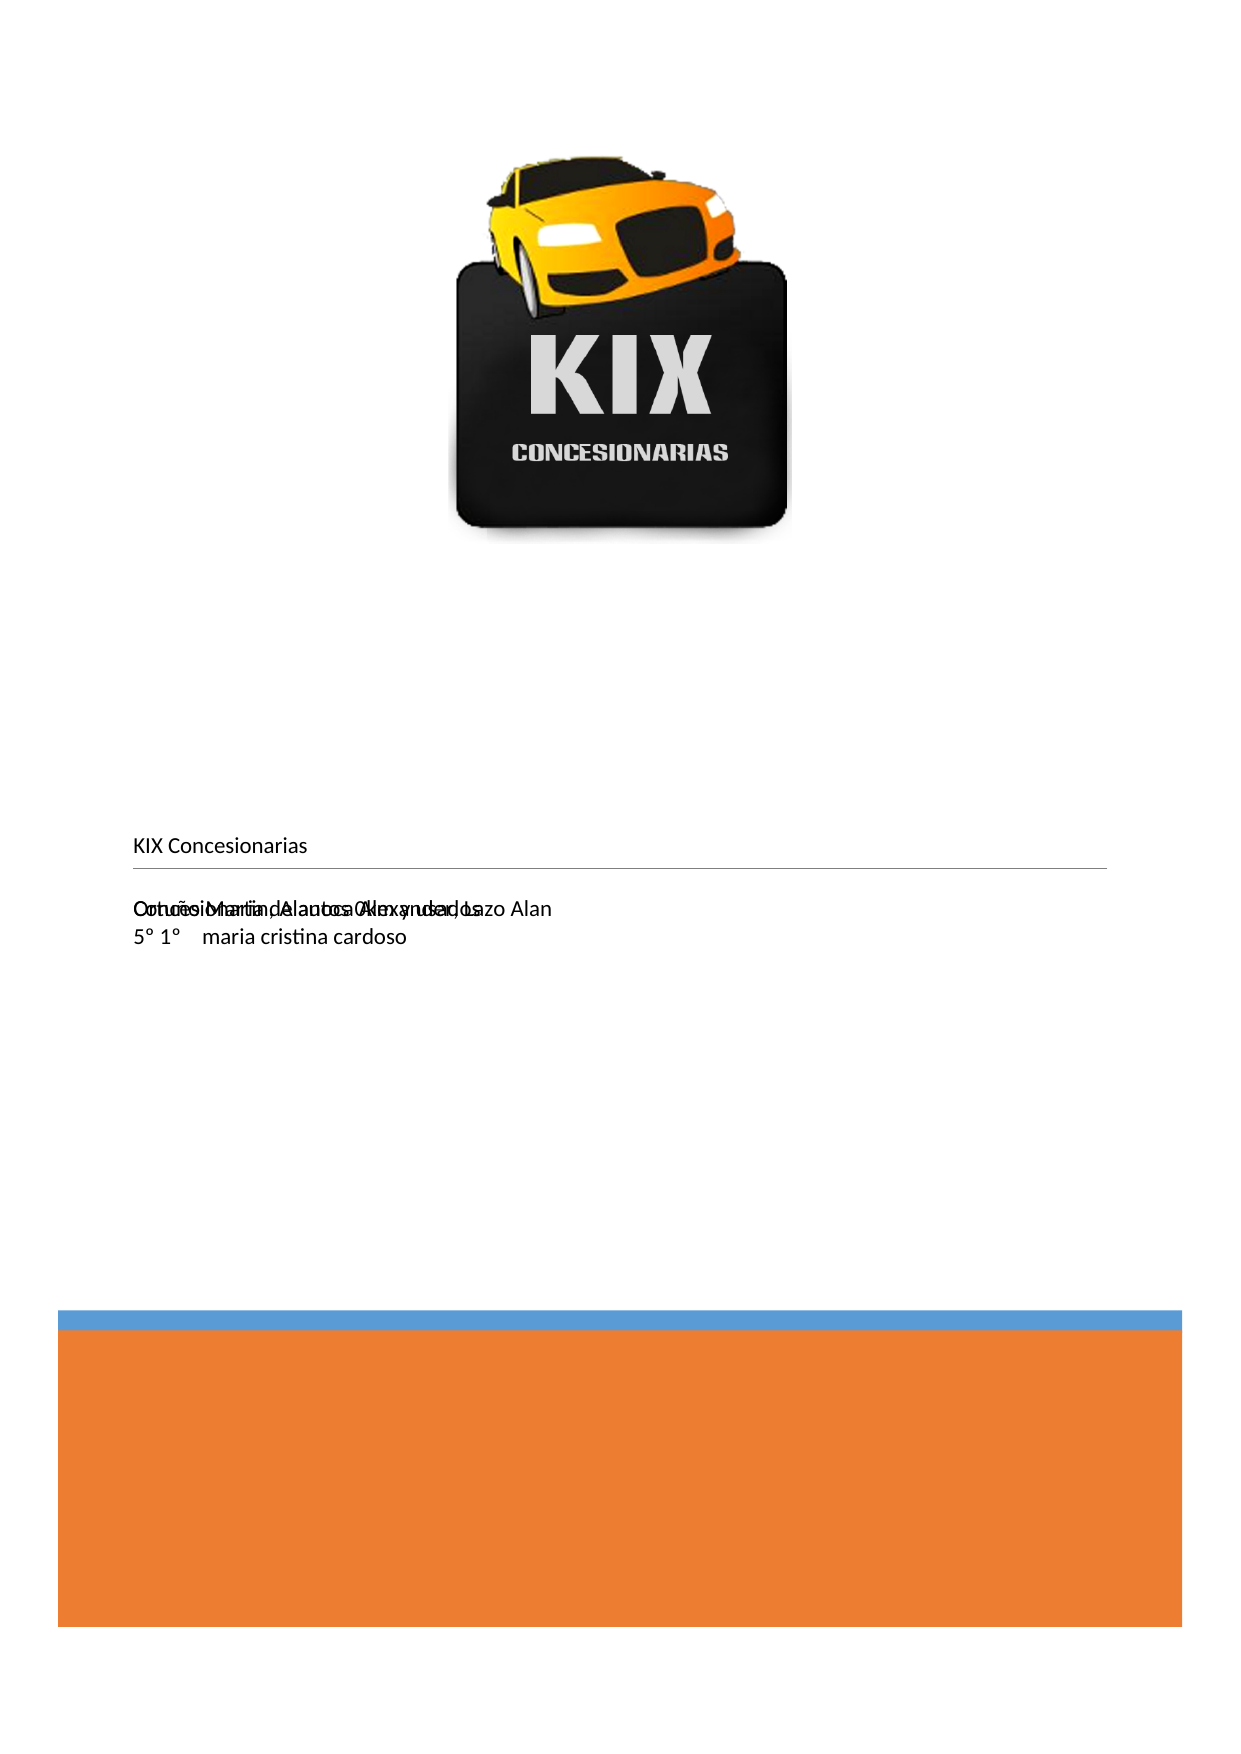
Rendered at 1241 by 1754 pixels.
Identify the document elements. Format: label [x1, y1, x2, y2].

picture [448, 147, 792, 544]
